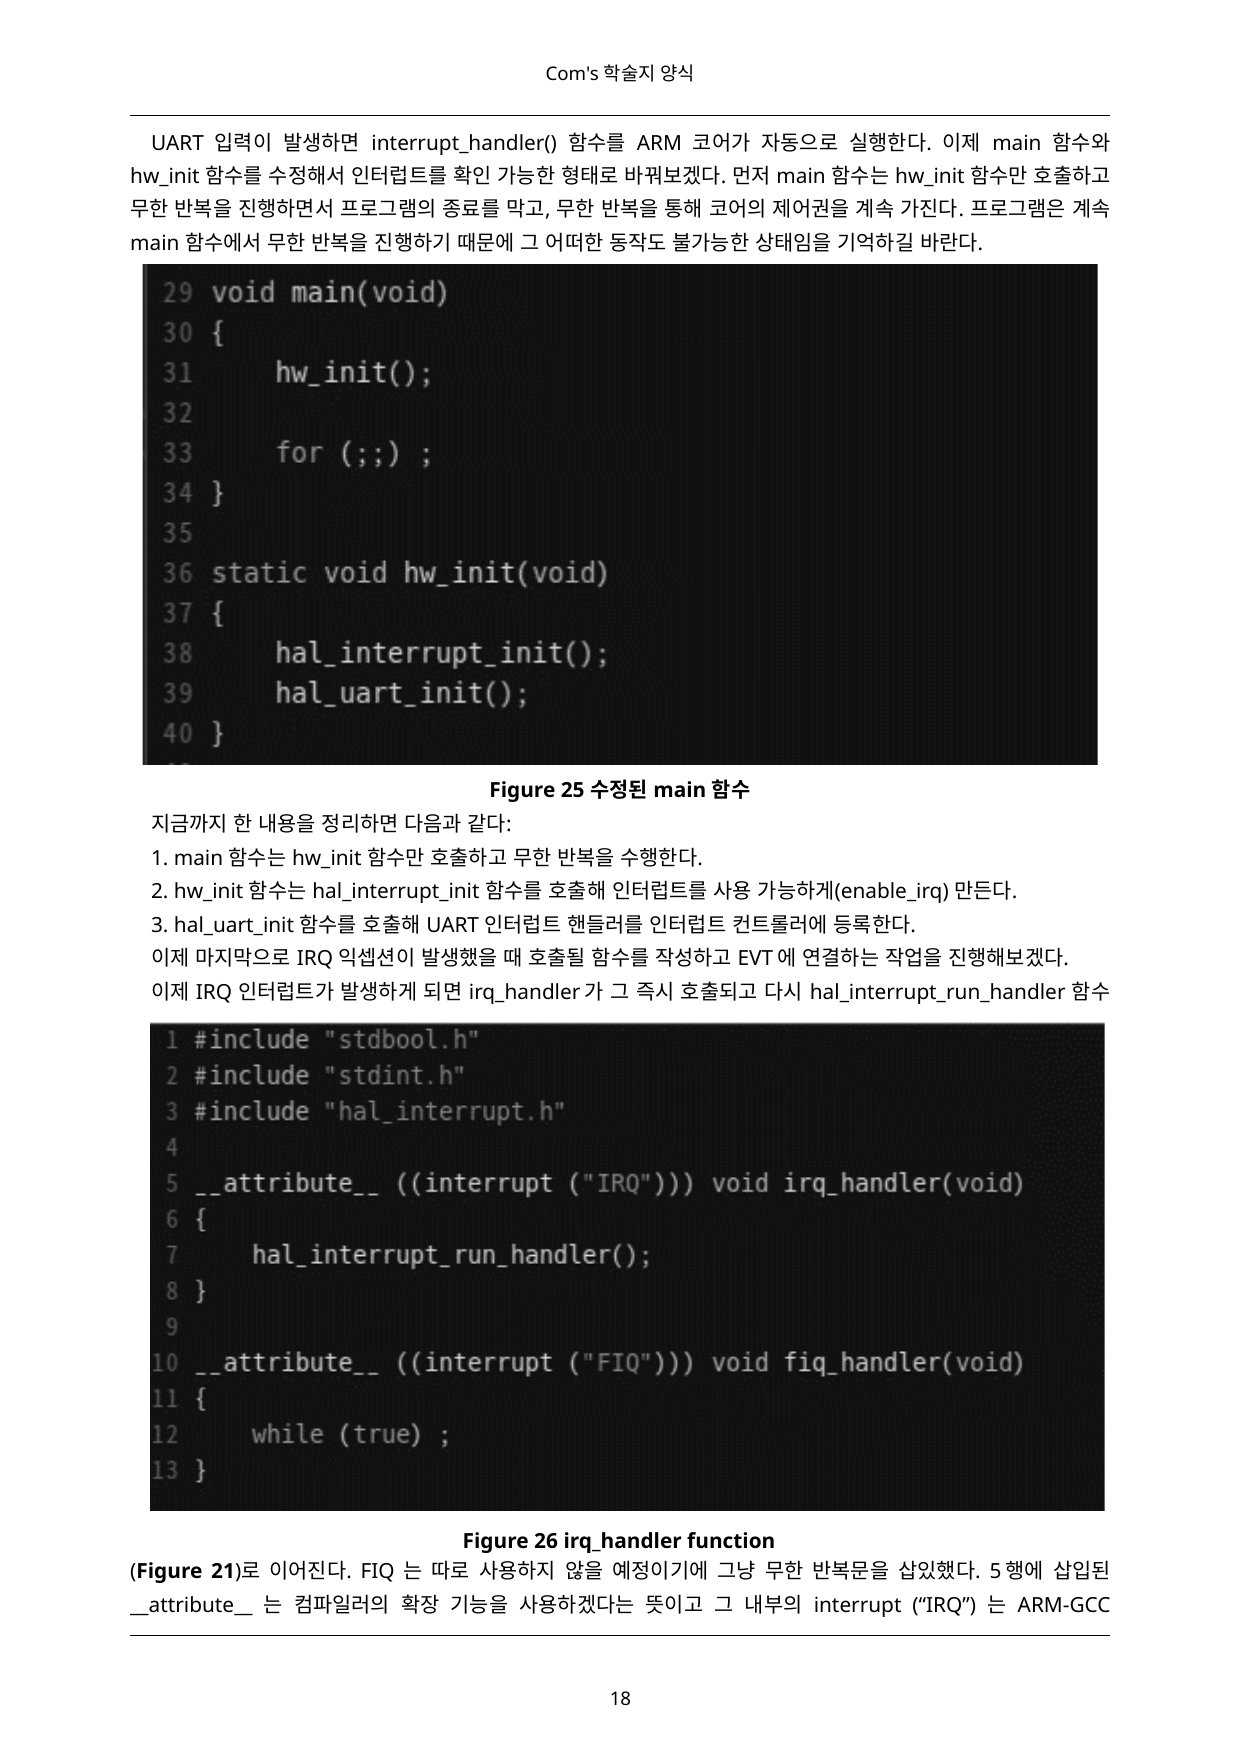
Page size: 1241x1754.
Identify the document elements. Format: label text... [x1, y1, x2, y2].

text 3. hal_uart_init 함수를 호출해 UART 인터럽트 핸들러를 인터럽트 컨트롤러에 등록한다. [130, 908, 1110, 938]
text 이제 마지막으로 IRQ 익셉션이 발생했을 때 호출될 함수를 작성하고 EVT에 연결하는 작업을 진행해보겠다. [130, 942, 1110, 972]
text UART 입력이 발생하면 interrupt_handler() 함수를 ARM 코어가 자동으로 실행한다. 이제 main 함수와 hw_init 함수를 수정해서 인터럽트를 확인 가능한 형태로 바꿔보겠다. 먼저 main 함수는 hw_init 함수만 호출하고 무한 반복을 진행하면서 프로그램의 종료를 막고, 무한 반복을 통해 코어의 제어권을 계속 가진다. 프로그램은 계속 main 함수에서 무한 반복을 진행하기 때문에 그 어떠한 동작도 불가능한 상태임을 기억하길 바란다. [130, 118, 1110, 256]
text 1. main 함수는 hw_init 함수만 호출하고 무한 반복을 수행한다. [130, 841, 1110, 871]
text 2. hw_init 함수는 hal_interrupt_init 함수를 호출해 인터럽트를 사용 가능하게(enable_irq) 만든다. [130, 874, 1110, 905]
picture [150, 1022, 1105, 1511]
picture [142, 264, 1098, 765]
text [130, 975, 1110, 1618]
